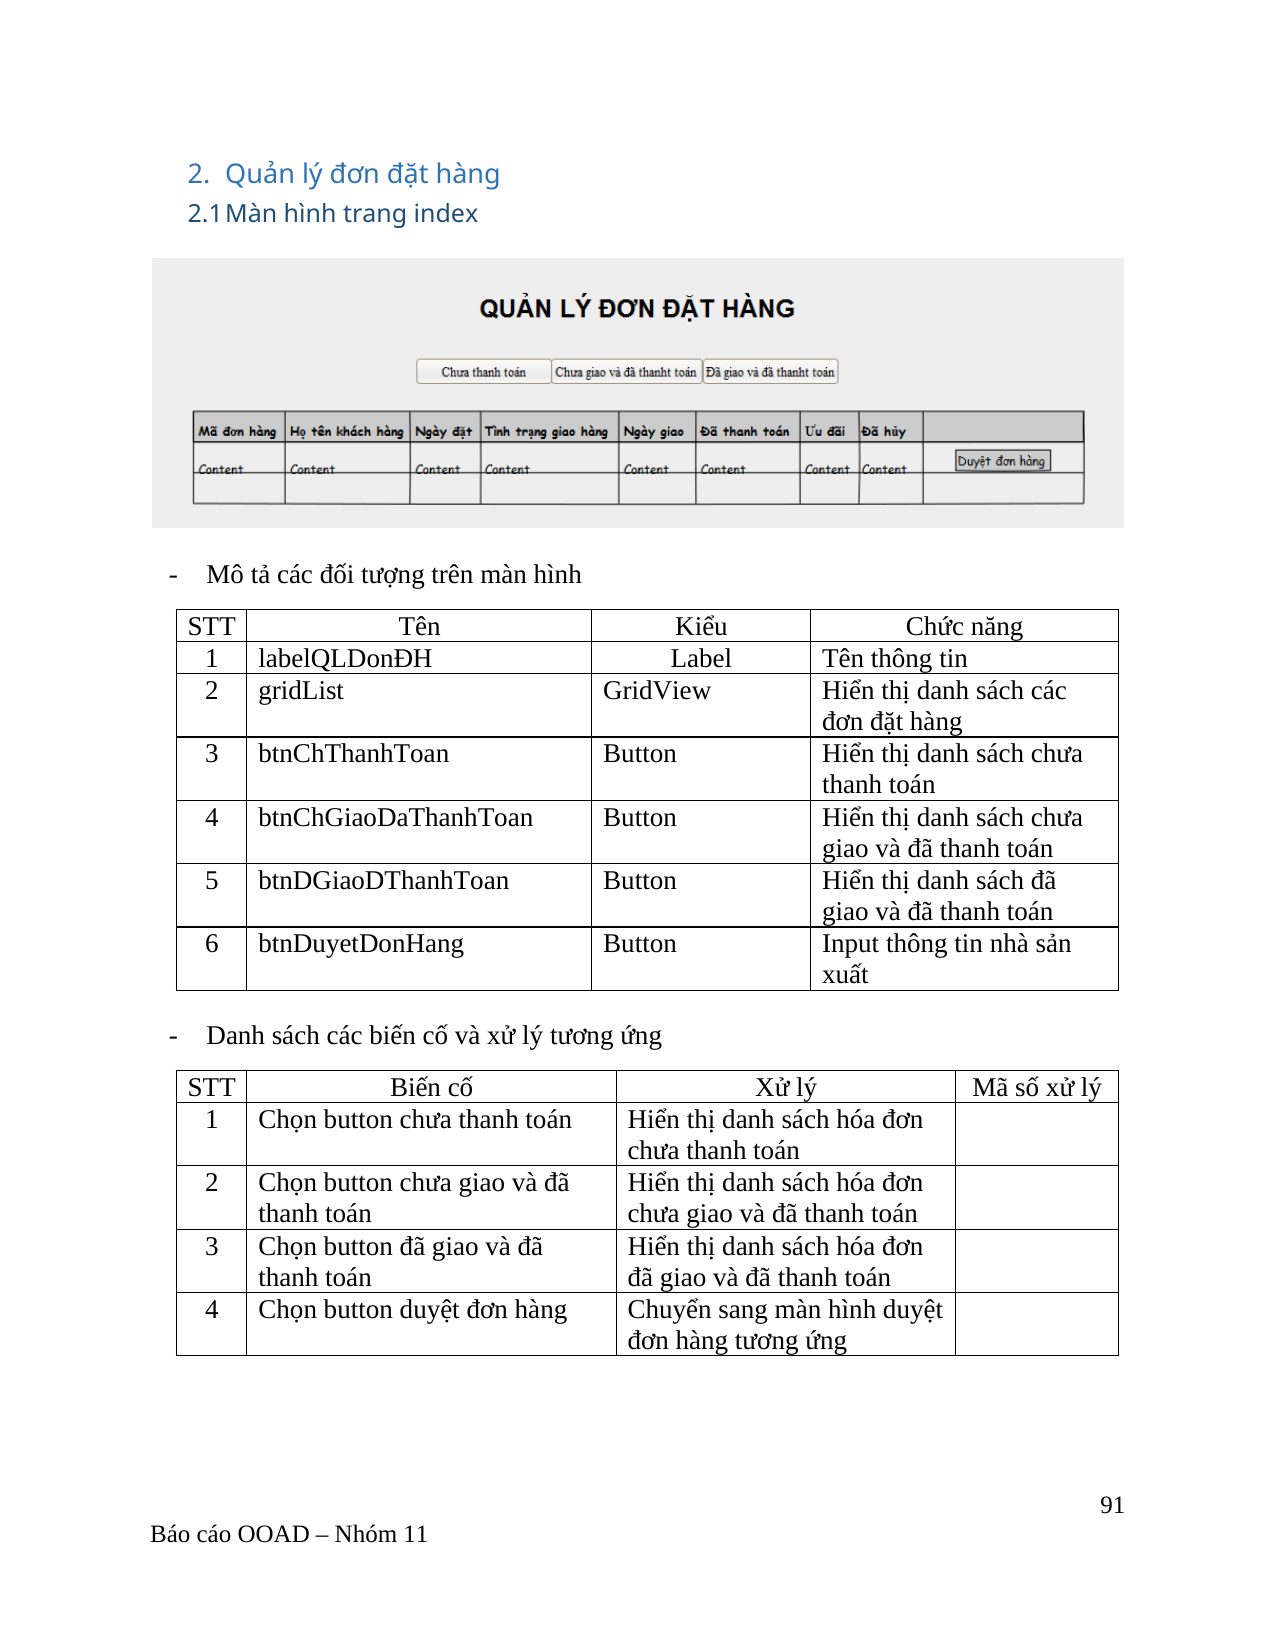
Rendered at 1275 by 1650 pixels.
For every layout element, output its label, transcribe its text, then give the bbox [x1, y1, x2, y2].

table_cell btnChThanhToan [247, 738, 591, 800]
table_cell Tên thông tin [811, 642, 1118, 673]
table_cell Button [592, 928, 810, 990]
table_cell [956, 1293, 1118, 1355]
table_cell gridList [247, 674, 591, 736]
table_cell btnDGiaoDThanhToan [247, 864, 591, 926]
table_cell Input thông tin nhà sản xuất [811, 928, 1118, 990]
table_cell 4 [177, 801, 246, 863]
table_cell Label [592, 642, 810, 673]
table_cell 1 [177, 1103, 246, 1165]
table_cell 1 [177, 642, 246, 673]
table_cell labelQLDonĐH [247, 642, 591, 673]
table_header STT [177, 1071, 246, 1102]
table_cell GridView [592, 674, 810, 736]
subtitle Màn hình trang index [187, 195, 1125, 229]
table_cell 5 [177, 864, 246, 926]
table_cell Chuyển sang màn hình duyệt đơn hàng tương ứng [617, 1293, 955, 1355]
table_cell [956, 1103, 1118, 1165]
table_cell 3 [177, 1230, 246, 1292]
table_cell Hiển thị danh sách các đơn đặt hàng [811, 674, 1118, 736]
table_header STT [177, 610, 246, 641]
subtitle Quản lý đơn đặt hàng [187, 154, 1125, 191]
table_cell Hiển thị danh sách đã giao và đã thanh toán [811, 864, 1118, 926]
table_cell Hiển thị danh sách hóa đơn chưa giao và đã thanh toán [617, 1166, 955, 1228]
table_cell Button [592, 801, 810, 863]
table_cell Hiển thị danh sách chưa thanh toán [811, 738, 1118, 800]
table_cell 6 [177, 928, 246, 990]
picture [150, 258, 1125, 528]
table_cell btnDuyetDonHang [247, 928, 591, 990]
table_header Mã số xử lý [956, 1071, 1118, 1102]
table_cell Chọn button duyệt đơn hàng [247, 1293, 616, 1355]
list Danh sách các biến cố và xử lý tương ứng [169, 1019, 1125, 1051]
table_cell 4 [177, 1293, 246, 1355]
table_cell Button [592, 864, 810, 926]
table_cell 3 [177, 738, 246, 800]
table_header Tên [247, 610, 591, 641]
table_header Chức năng [811, 610, 1118, 641]
table_cell Hiển thị danh sách hóa đơn chưa thanh toán [617, 1103, 955, 1165]
table_cell Hiển thị danh sách hóa đơn đã giao và đã thanh toán [617, 1230, 955, 1292]
table_cell 2 [177, 674, 246, 736]
table_cell Button [592, 738, 810, 800]
table_header Kiểu [592, 610, 810, 641]
table_cell [956, 1230, 1118, 1292]
table_cell [956, 1166, 1118, 1228]
table_cell 2 [177, 1166, 246, 1228]
table_cell Chọn button chưa giao và đã thanh toán [247, 1166, 616, 1228]
table_header Xử lý [617, 1071, 955, 1102]
list Mô tả các đối tượng trên màn hình [169, 558, 1125, 589]
table_header Biến cố [247, 1071, 616, 1102]
table_cell Chọn button chưa thanh toán [247, 1103, 616, 1165]
table_cell btnChGiaoDaThanhToan [247, 801, 591, 863]
table_cell Chọn button đã giao và đã thanh toán [247, 1230, 616, 1292]
table_cell Hiển thị danh sách chưa giao và đã thanh toán [811, 801, 1118, 863]
